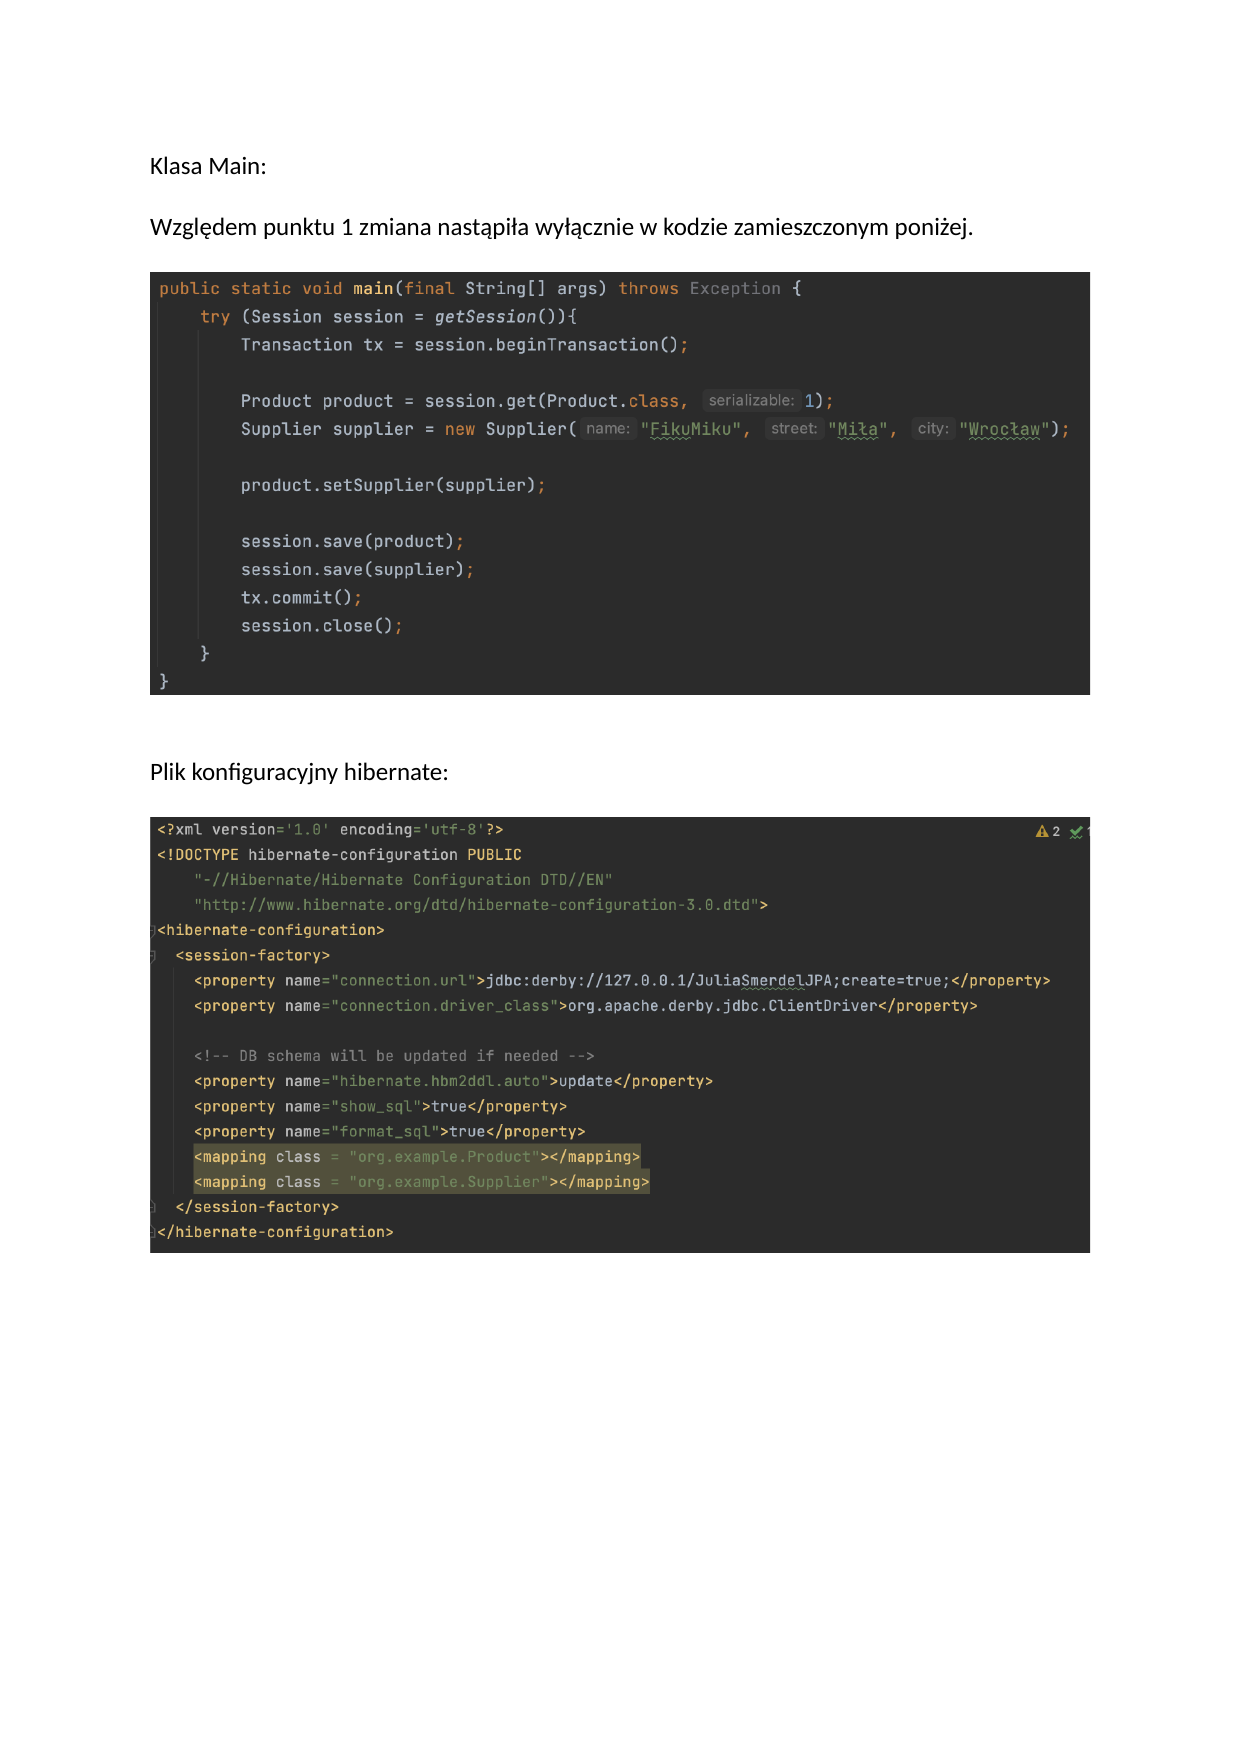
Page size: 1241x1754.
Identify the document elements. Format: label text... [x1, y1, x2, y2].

picture [150, 272, 1091, 695]
text Klasa Main: [150, 150, 1090, 181]
text Plik konfiguracyjny hibernate: [150, 756, 1090, 787]
text Względem punktu 1 zmiana nastąpiła wyłącznie w kodzie zamieszczonym poniżej. [150, 211, 1090, 242]
picture [150, 817, 1091, 1253]
